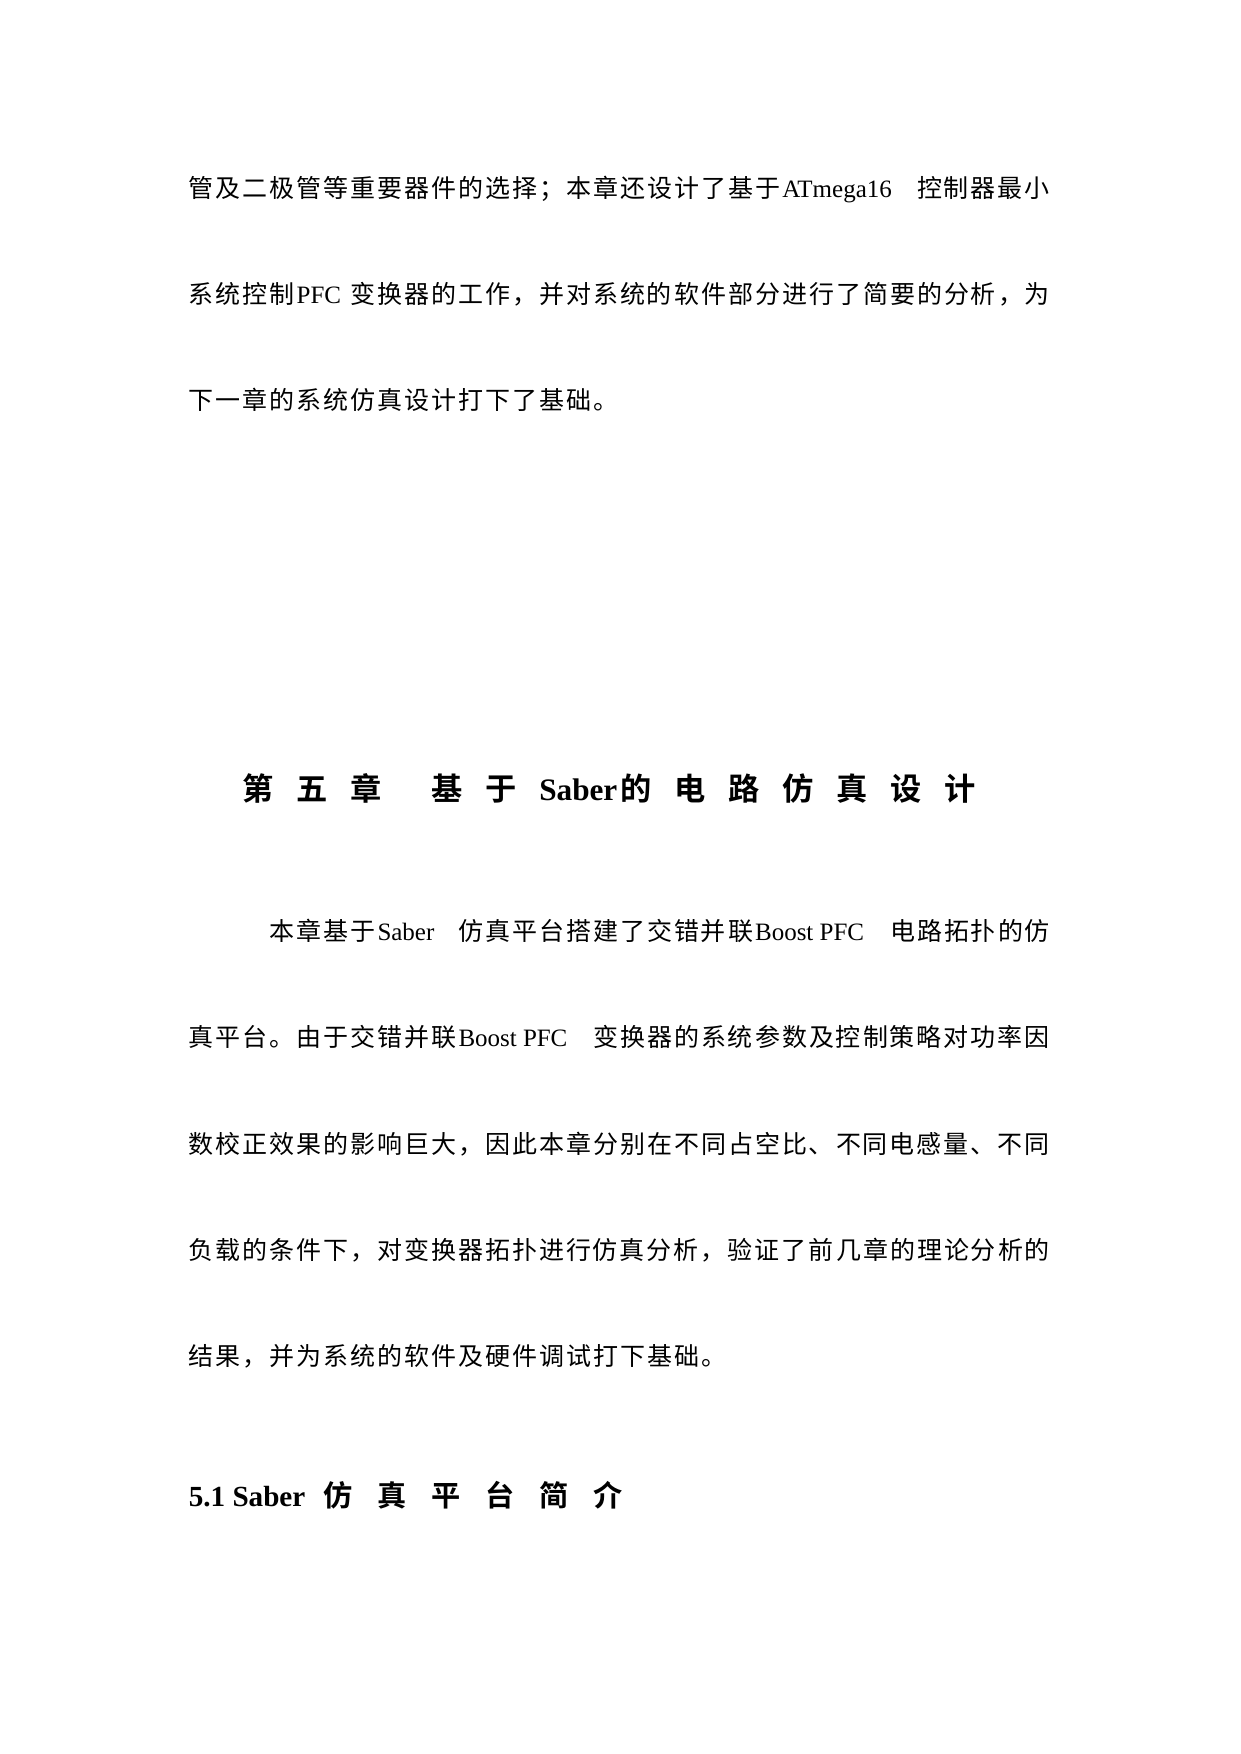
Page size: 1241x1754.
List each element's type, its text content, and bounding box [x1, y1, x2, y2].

text 第五章 基于Saber的电路仿真设计 [188, 751, 1052, 822]
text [188, 151, 1052, 434]
text 本章基于Saber仿真平台搭建了交错并联Boost PFC电路拓扑的仿真平台。由于交错并联Boost PFC变换器的系统参数及控制策略对功率因数校正效果的影响巨大，因此本章分别在不同占空比、不同电感量、不同负载的条件下，对变换器拓扑进行仿真分析，验证了前几章的理论分析的结果，并为系统的软件及硬件调试打下基础。 [188, 894, 1052, 1390]
text 5.1 Saber仿真平台简介 [188, 1458, 1052, 1529]
